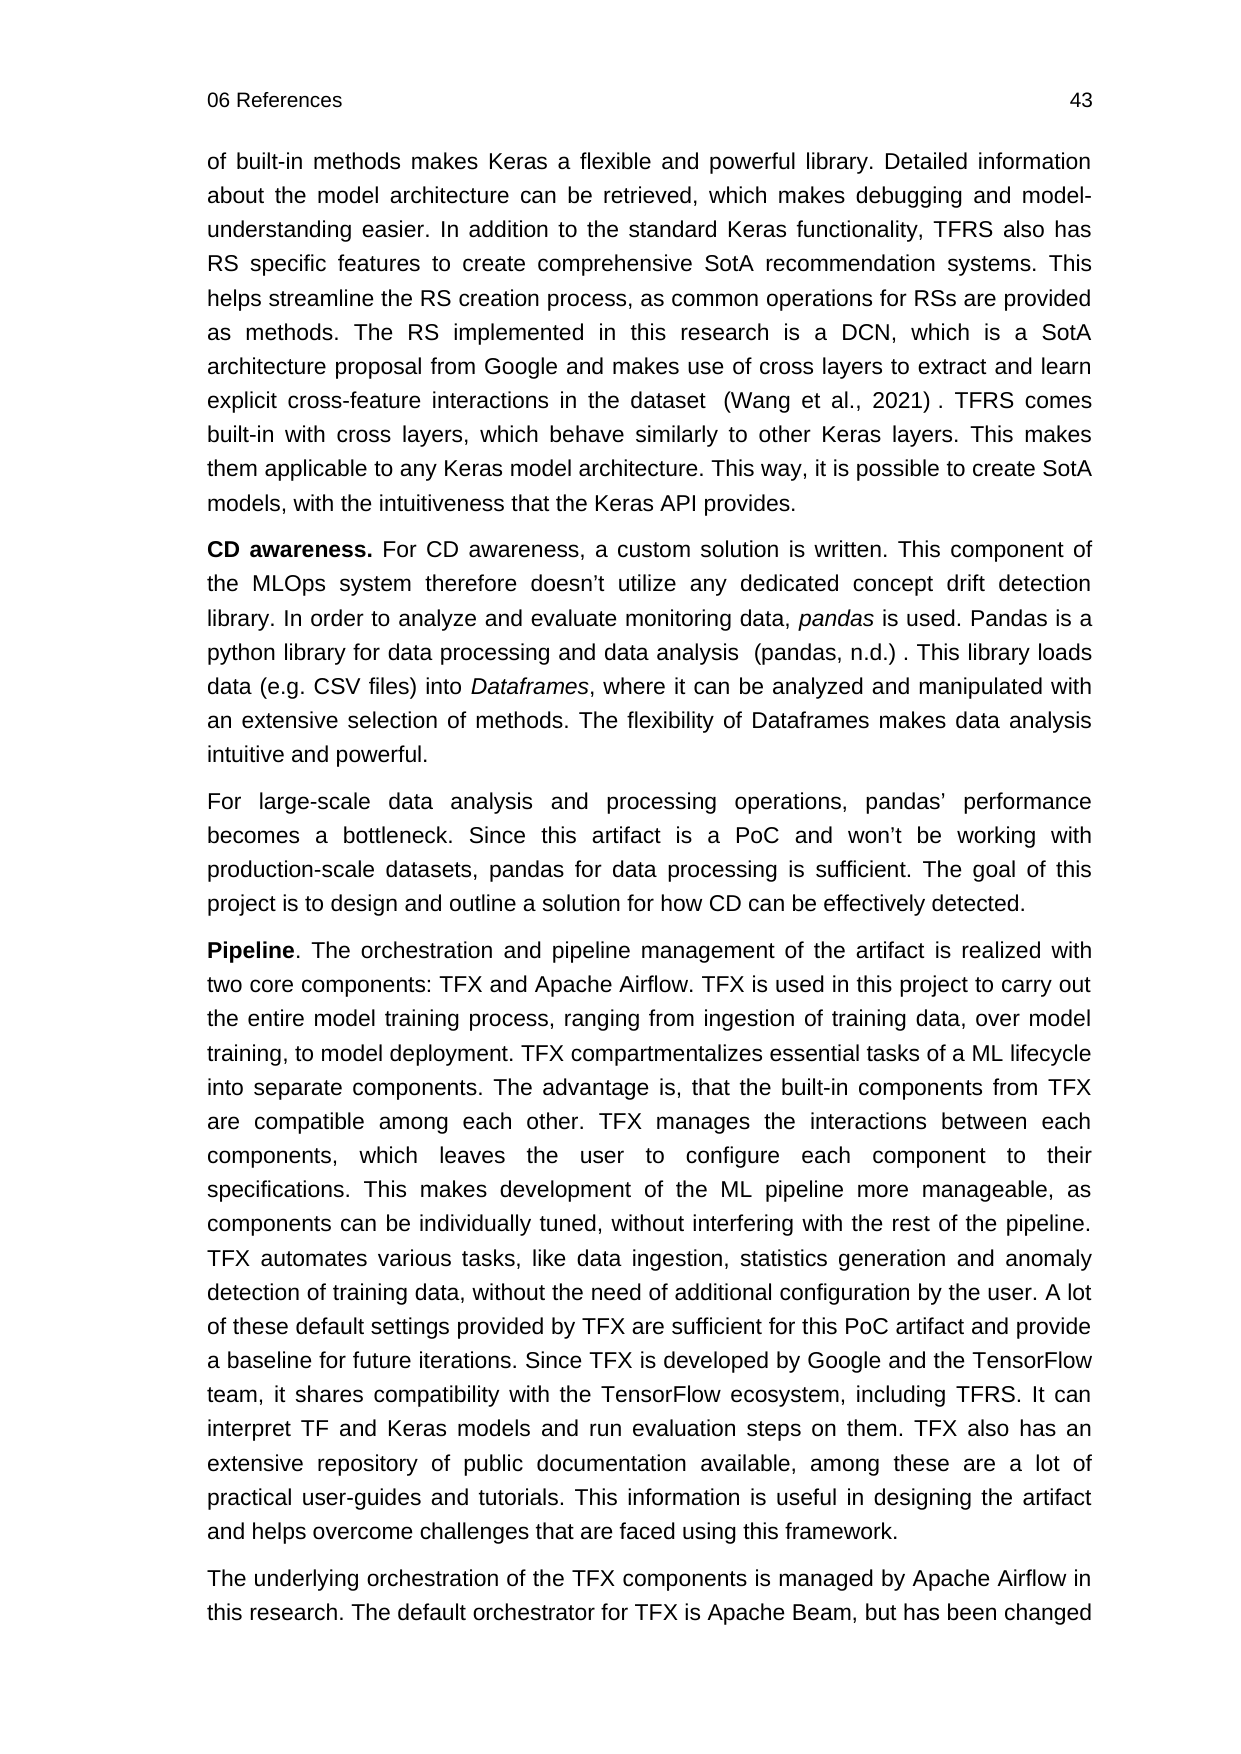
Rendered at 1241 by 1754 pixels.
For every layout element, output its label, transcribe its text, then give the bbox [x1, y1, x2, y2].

text Pipeline. The orchestration and pipeline management of the artifact is realized with two core components: TFX and Apache Airflow. TFX is used in this project to carry out the entire model training process, ranging from ingestion of training data, over model training, to model deployment. TFX compartmentalizes essential tasks of a ML lifecycle into separate components. The advantage is, that the built-in components from TFX are compatible among each other. TFX manages the interactions between each components, which leaves the user to configure each component to their specifications. This makes development of the ML pipeline more manageable, as components can be individually tuned, without interfering with the rest of the pipeline. TFX automates various tasks, like data ingestion, statistics generation and anomaly detection of training data, without the need of additional configuration by the user. A lot of these default settings provided by TFX are sufficient for this PoC artifact and provide a baseline for future iterations. Since TFX is developed by Google and the TensorFlow team, it shares compatibility with the TensorFlow ecosystem, including TFRS. It can interpret TF and Keras models and run evaluation steps on them. TFX also has an extensive repository of public documentation available, among these are a lot of practical user-guides and tutorials. This information is useful in designing the artifact and helps overcome challenges that are faced using this framework. [207, 937, 1092, 1544]
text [207, 148, 1092, 516]
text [207, 1564, 1092, 1625]
text For large-scale data analysis and processing operations, pandas’ performance becomes a bottleneck. Since this artifact is a PoC and won’t be working with production-scale datasets, pandas for data processing is sufficient. The goal of this project is to design and outline a solution for how CD can be effectively detected. [207, 788, 1092, 917]
text CD awareness. For CD awareness, a custom solution is written. This component of the MLOps system therefore doesn’t utilize any dedicated concept drift detection library. In order to analyze and evaluate monitoring data, pandas is used. Pandas is a python library for data processing and data analysis . This library loads data (e.g. CSV files) into Dataframes, where it can be analyzed and manipulated with an extensive selection of methods. The flexibility of Dataframes makes data analysis intuitive and powerful. [207, 536, 1092, 768]
